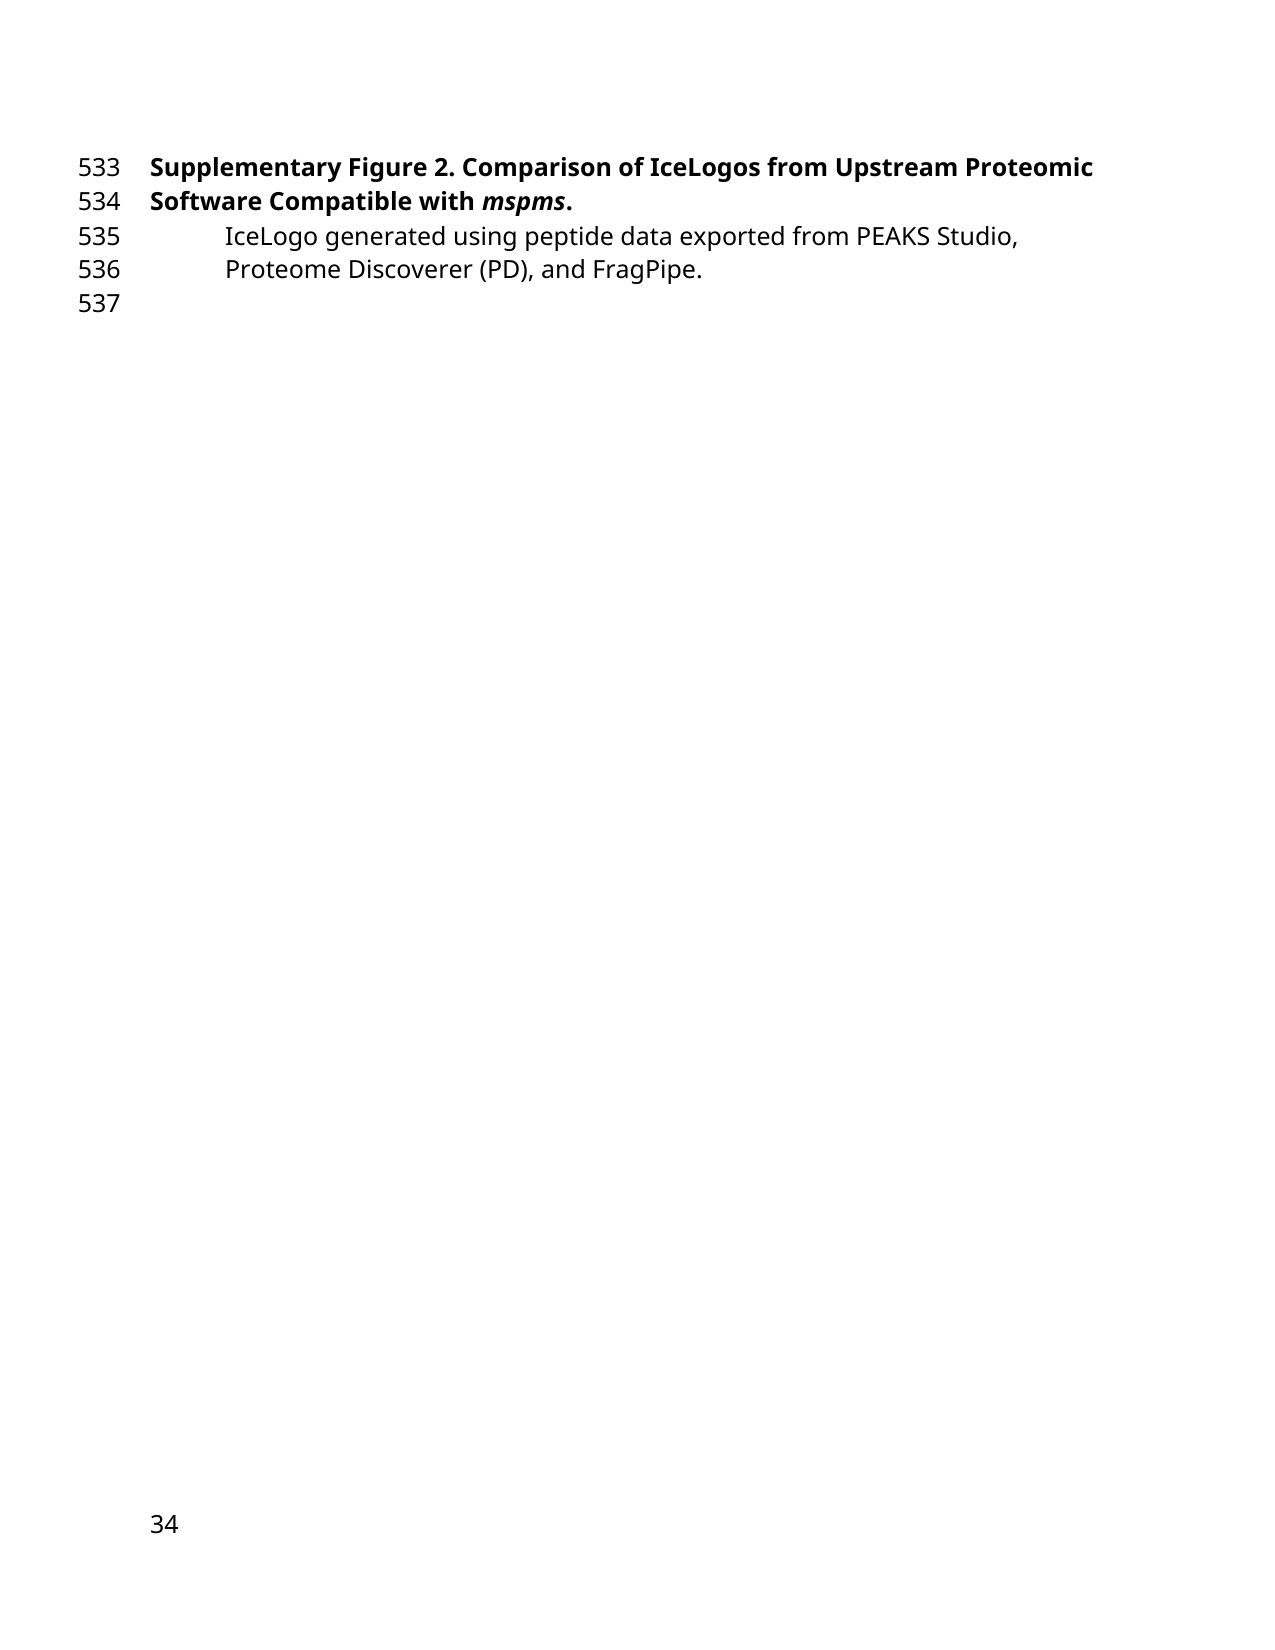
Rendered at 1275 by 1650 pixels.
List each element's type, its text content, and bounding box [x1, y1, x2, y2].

text Supplementary Figure 2. Comparison of IceLogos from Upstream Proteomic Software Compatible with mspms. [150, 150, 1125, 218]
text IceLogo generated using peptide data exported from PEAKS Studio, Proteome Discoverer (PD), and FragPipe. [225, 218, 1125, 286]
